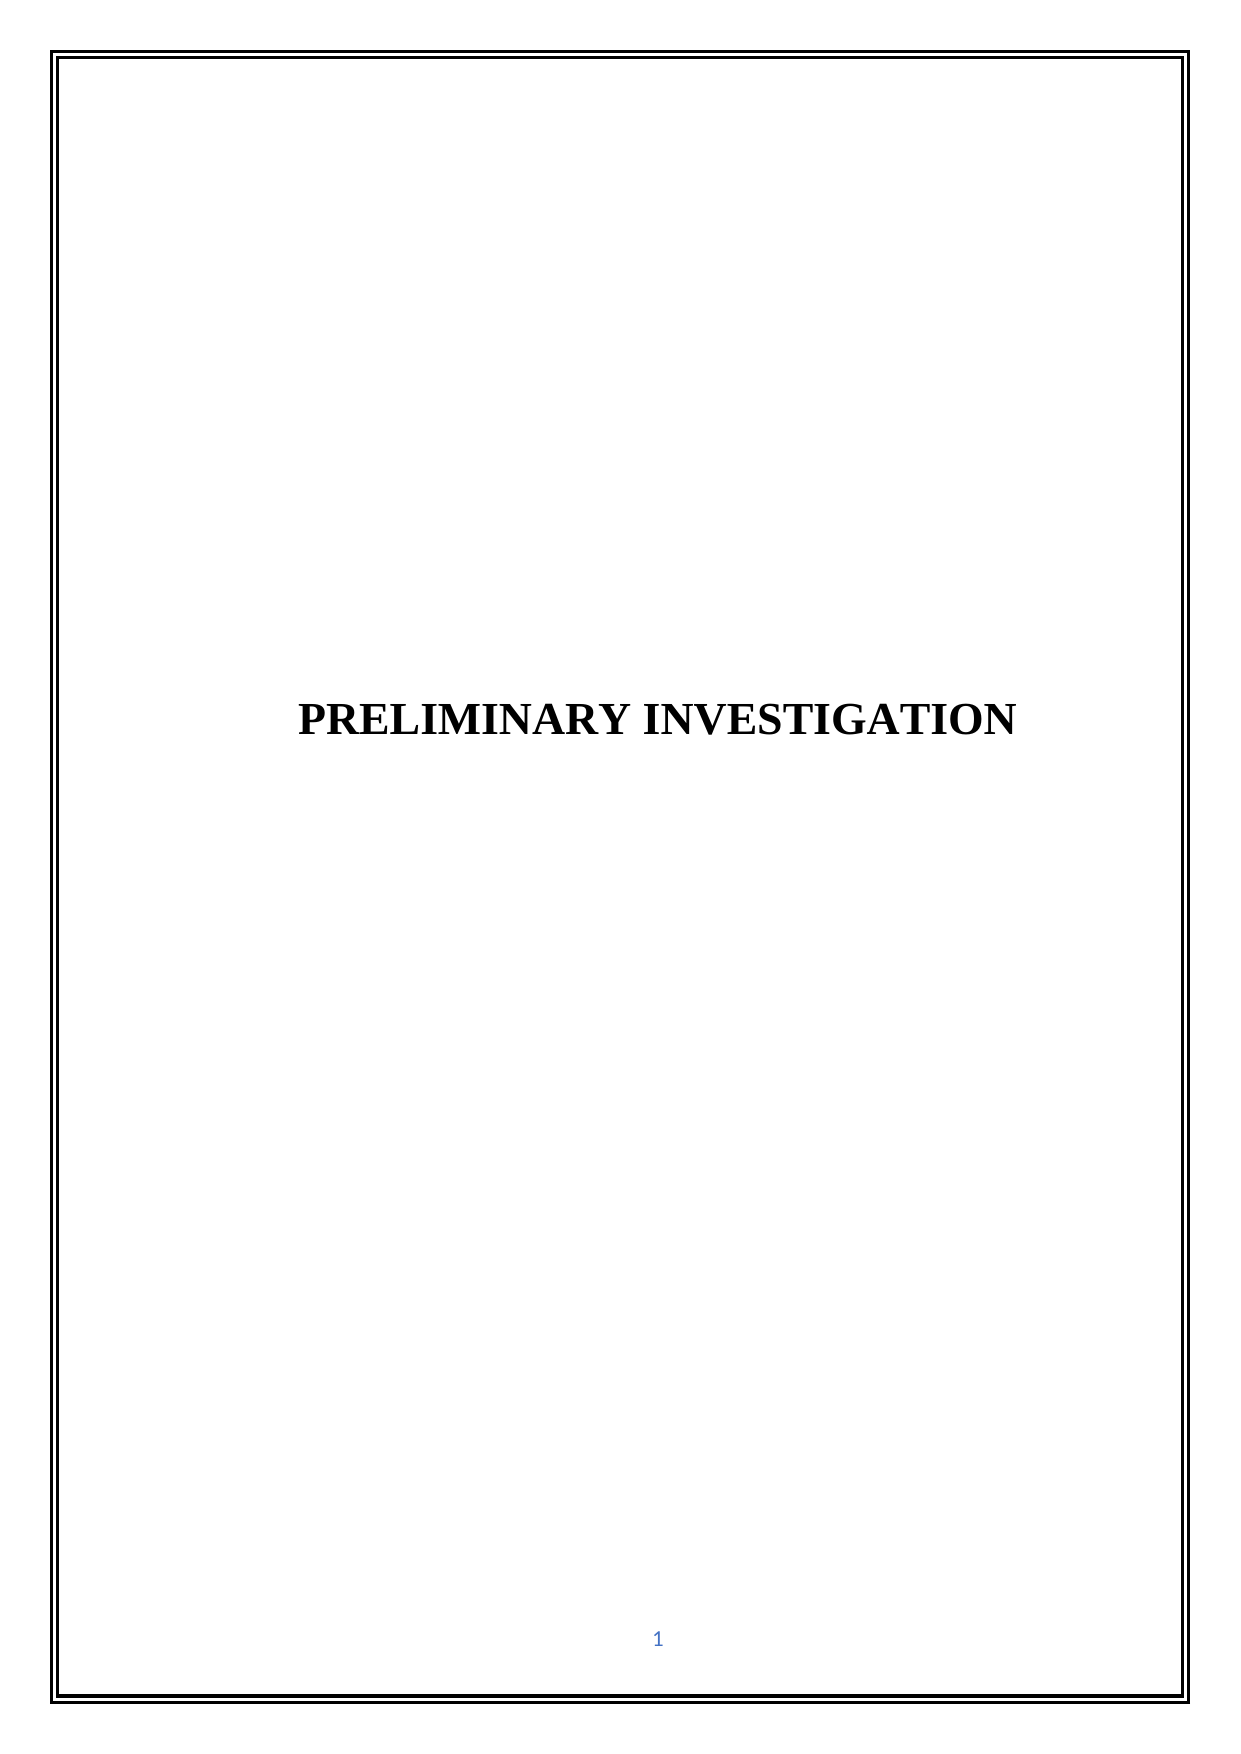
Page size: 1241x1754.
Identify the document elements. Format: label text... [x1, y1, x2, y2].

text PRELIMINARY INVESTIGATION [225, 692, 1090, 744]
